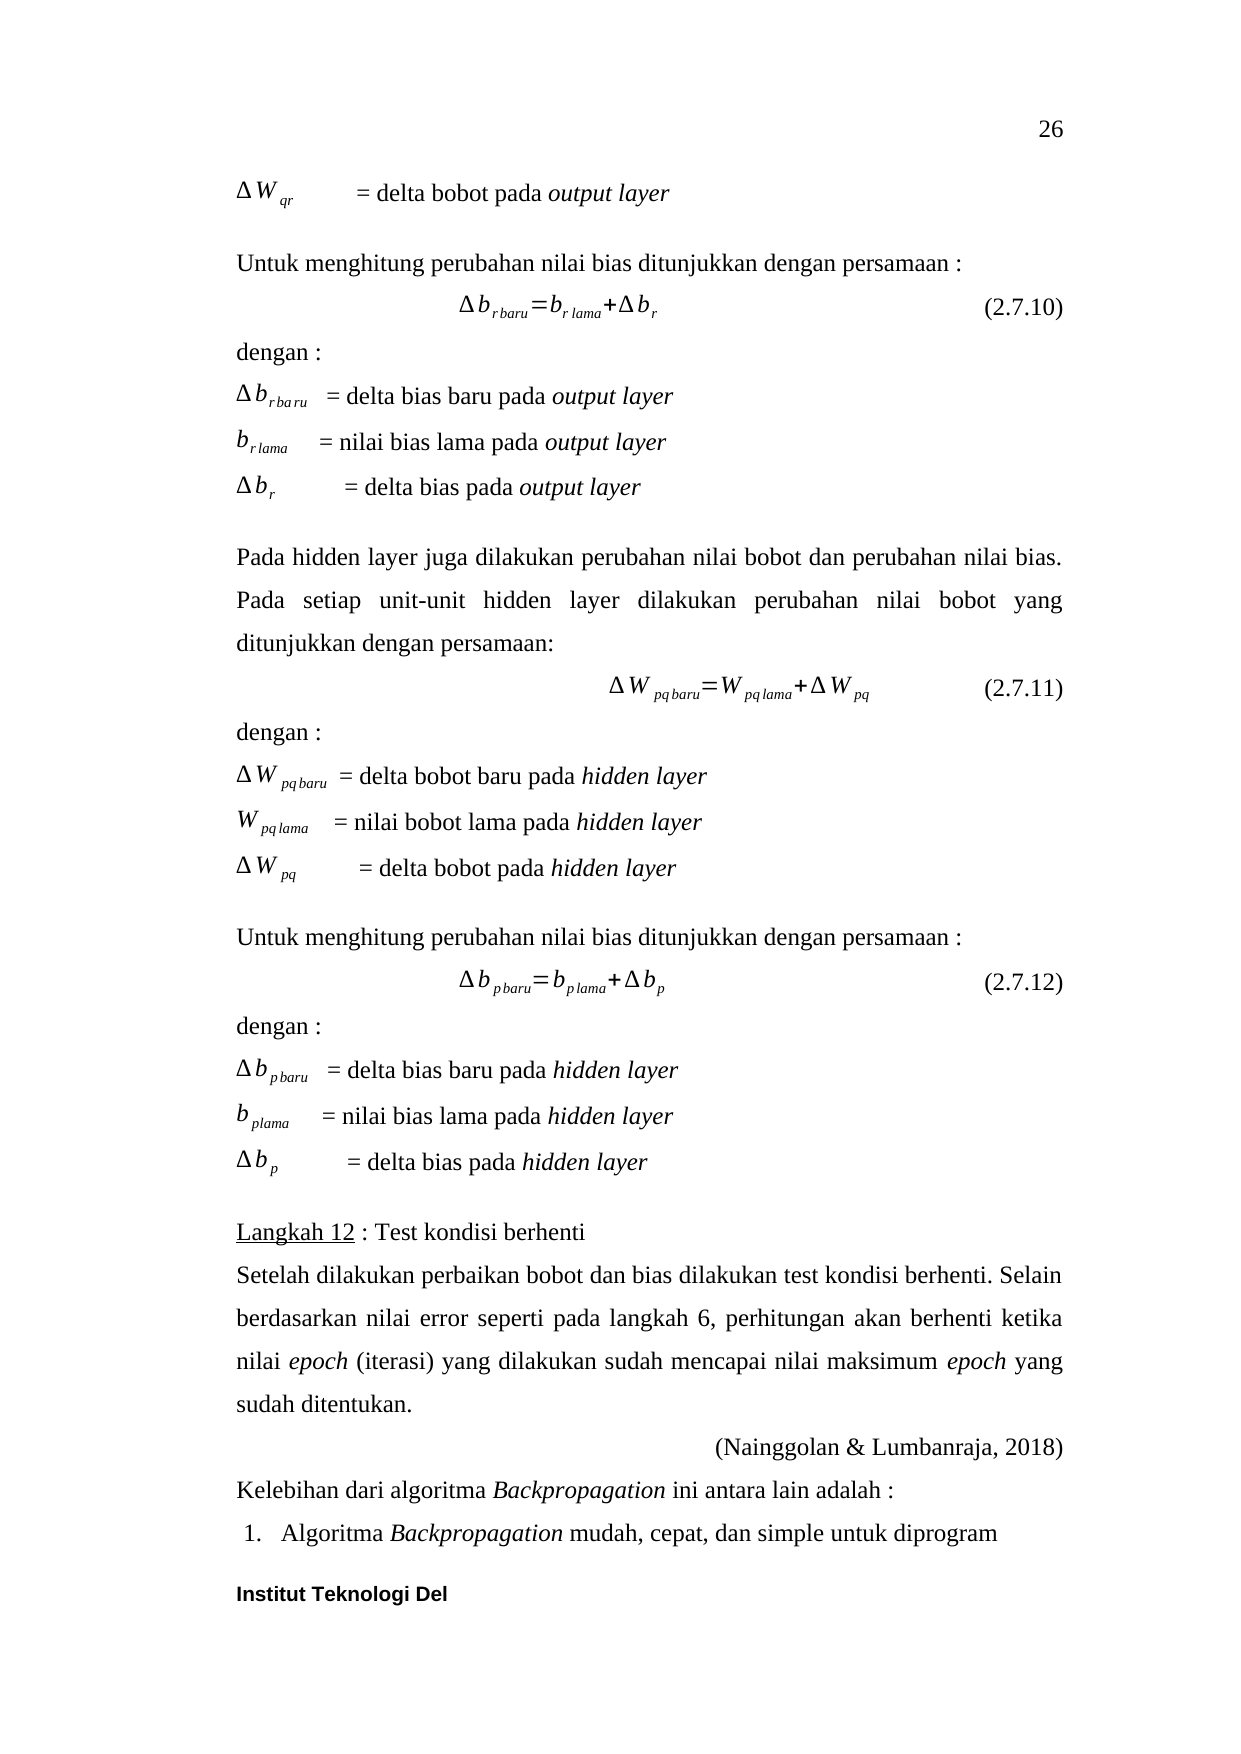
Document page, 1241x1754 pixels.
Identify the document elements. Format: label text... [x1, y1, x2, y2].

text = delta bias baru pada output layer [236, 380, 1063, 411]
text Untuk menghitung perubahan nilai bias ditunjukkan dengan persamaan : [236, 922, 1063, 951]
text Langkah 12 : Test kondisi berhenti [236, 1217, 1063, 1245]
text = delta bobot pada output layer [236, 177, 1063, 208]
text = delta bias pada output layer [236, 471, 1063, 503]
text Pada hidden layer juga dilakukan perubahan nilai bobot dan perubahan nilai bias. Pada setiap unit-unit hidden layer dilakukan perubahan nilai bobot yang ditunjukkan dengan persamaan: [236, 542, 1063, 657]
text = delta bobot baru pada hidden layer [236, 760, 1063, 792]
list Algoritma Backpropagation mudah, cepat, dan simple untuk diprogram [243, 1518, 1063, 1547]
text (2.7.10) [236, 291, 1063, 322]
text = nilai bobot lama pada hidden layer [236, 806, 1063, 837]
text = delta bias pada hidden layer [236, 1146, 1063, 1177]
text dengan : [236, 337, 1063, 365]
text (2.7.11) [236, 671, 1063, 703]
text Kelebihan dari algoritma Backpropagation ini antara lain adalah : [236, 1475, 1063, 1504]
text (Nainggolan & Lumbanraja, 2018) [236, 1432, 1063, 1461]
text = nilai bias lama pada hidden layer [236, 1100, 1063, 1131]
text (2.7.12) [236, 966, 1063, 997]
text Setelah dilakukan perbaikan bobot dan bias dilakukan test kondisi berhenti. Selain berdasarkan nilai error seperti pada langkah 6, perhitungan akan berhenti ketika nilai epoch (iterasi) yang dilakukan sudah mencapai nilai maksimum epoch yang sudah ditentukan. [236, 1260, 1063, 1418]
text = delta bias baru pada hidden layer [236, 1054, 1063, 1086]
text = delta bobot pada hidden layer [236, 852, 1063, 883]
text dengan : [236, 717, 1063, 746]
text Untuk menghitung perubahan nilai bias ditunjukkan dengan persamaan : [236, 248, 1063, 277]
text dengan : [236, 1011, 1063, 1040]
text = nilai bias lama pada output layer [236, 426, 1063, 457]
